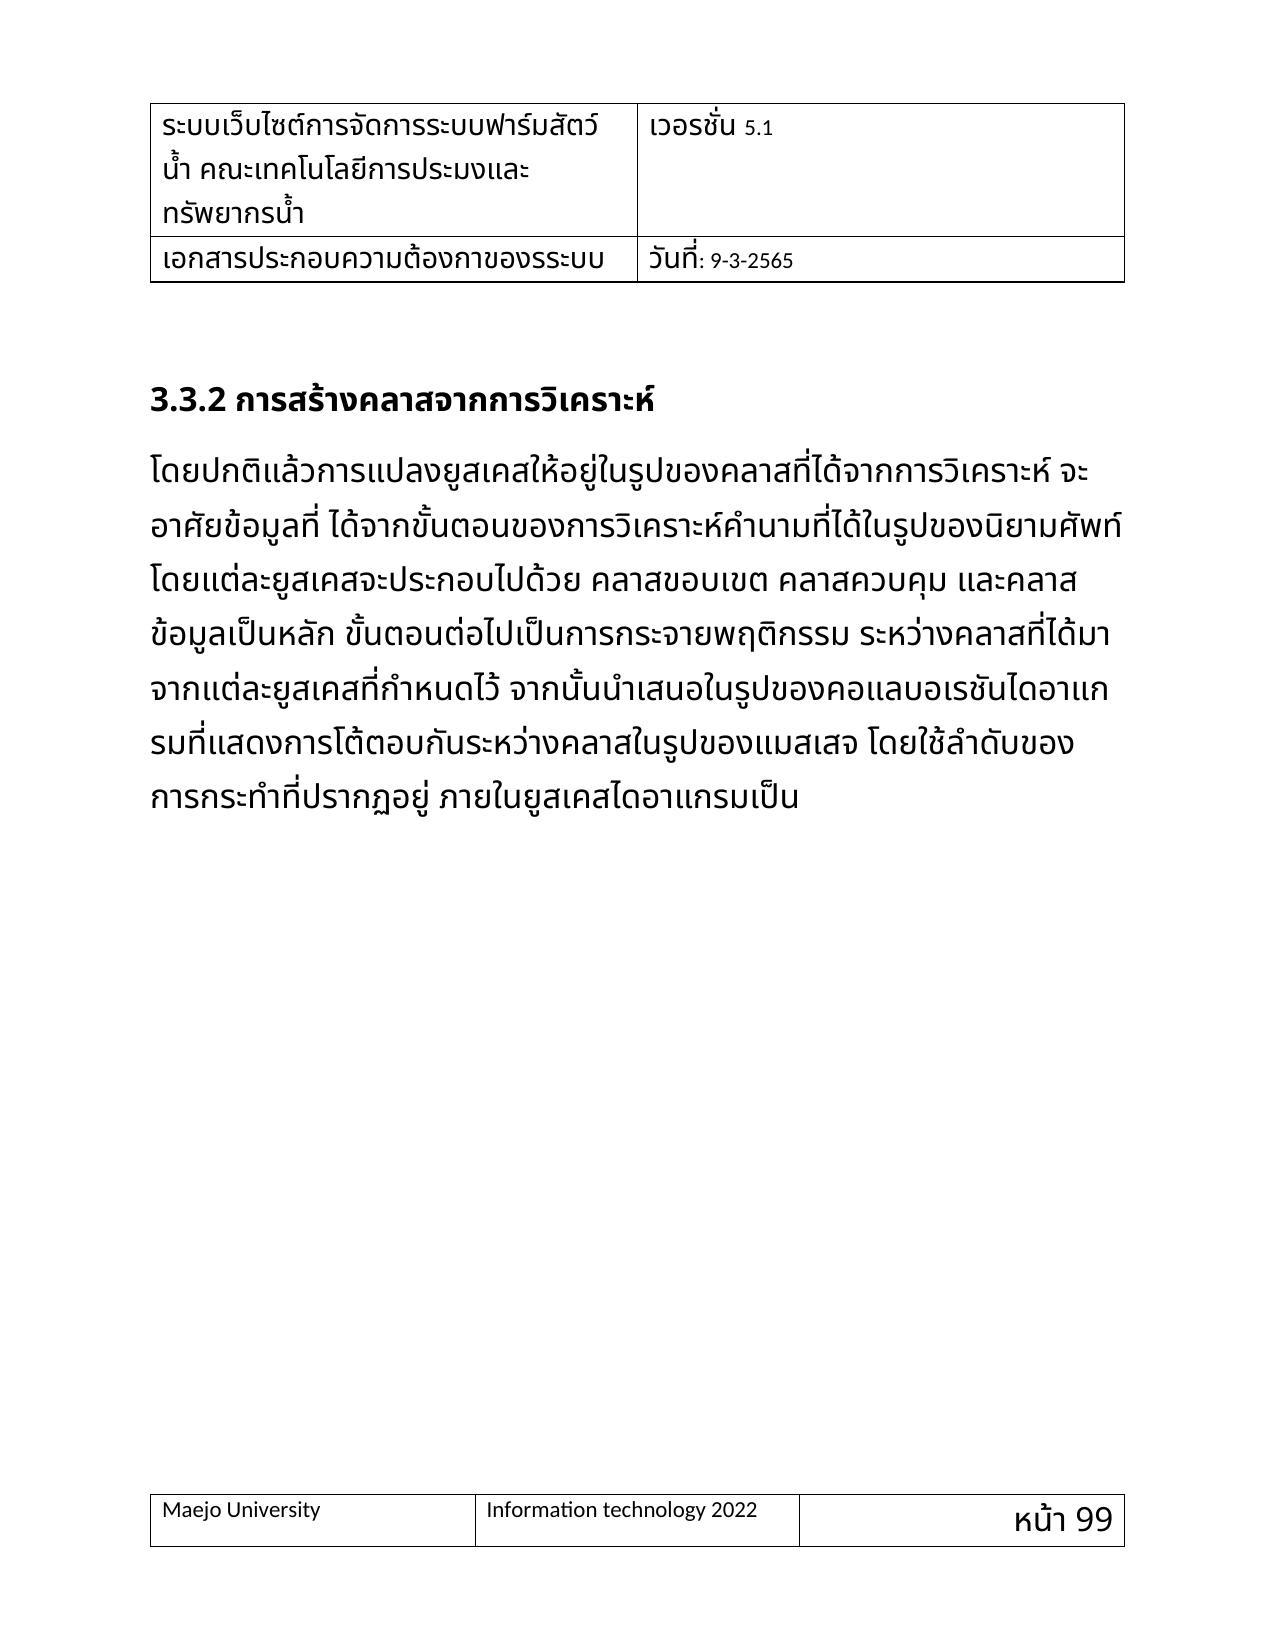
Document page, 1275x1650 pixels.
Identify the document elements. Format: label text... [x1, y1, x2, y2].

text 3.3.2 การสร้างคลาสจากการวิเคราะห์ [150, 376, 1125, 427]
text โดยปกติแล้วการแปลงยูสเคสให้อยู่ในรูปของคลาสที่ได้จากการวิเคราะห์ จะอาศัยข้อมูลที่ ได้จากขั้นตอนของการวิเคราะห์คำนามที่ได้ในรูปของนิยามศัพท์ โดยแต่ละยูสเคสจะประกอบไปด้วย คลาสขอบเขต คลาสควบคุม และคลาสข้อมูลเป็นหลัก ขั้นตอนต่อไปเป็นการกระจายพฤติกรรม ระหว่างคลาสที่ได้มาจากแต่ละยูสเคสที่กำหนดไว้ จากนั้นนำเสนอในรูปของคอแลบอเรชันไดอาแกรมที่แสดงการโต้ตอบกันระหว่างคลาสในรูปของแมสเสจ โดยใช้ลำดับของการกระทำที่ปรากฏอยู่ ภายในยูสเคสไดอาแกรมเป็น [150, 447, 1125, 824]
